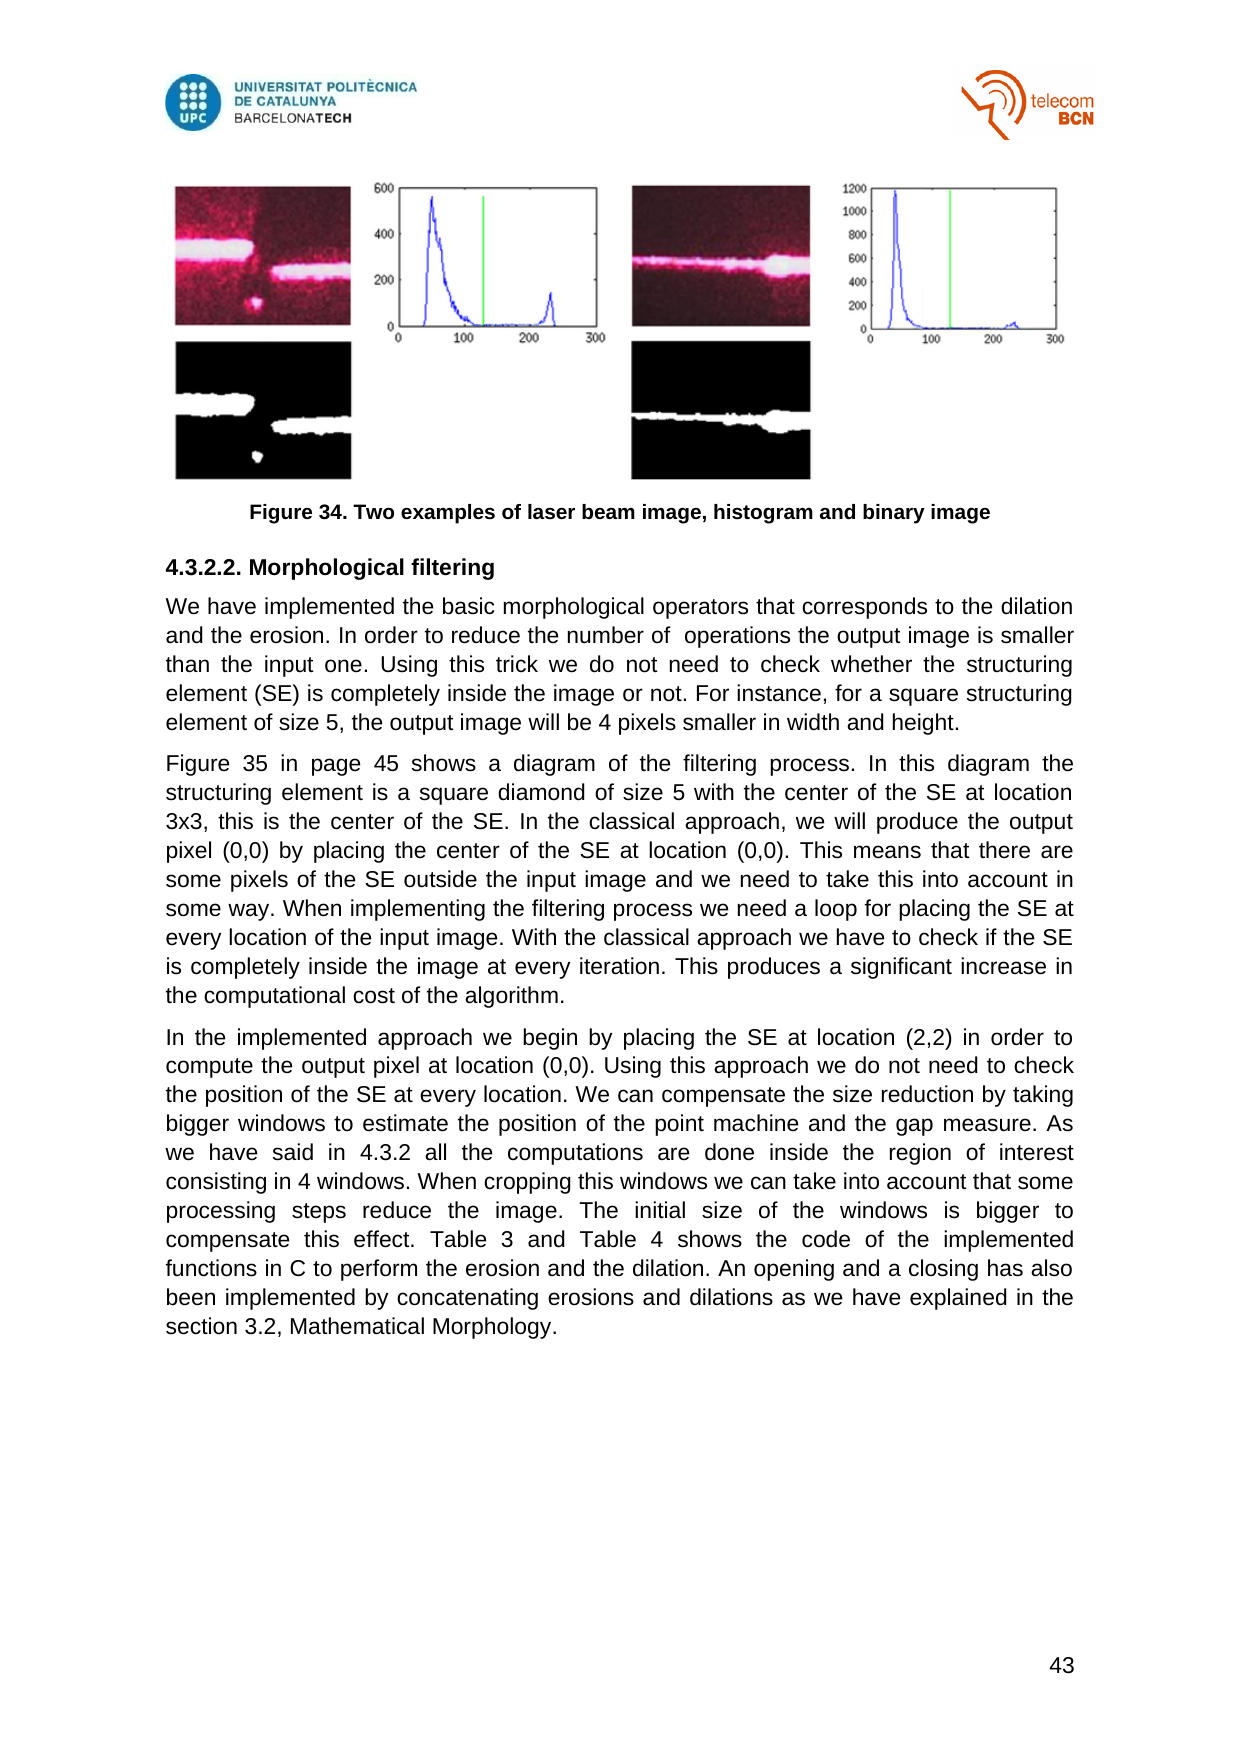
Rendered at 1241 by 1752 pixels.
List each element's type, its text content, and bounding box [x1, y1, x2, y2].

text Figure 35 in page 43 shows a diagram of the filtering process. In this diagram the structuring element is a square diamond of size 5 with the center of the SE at location 3x3, this is the center of the SE. In the classical approach, we will produce the output pixel (0,0) by placing the center of the SE at location (0,0). This means that there are some pixels of the SE outside the input image and we need to take this into account in some way. When implementing the filtering process we need a loop for placing the SE at every location of the input image. With the classical approach we have to check if the SE is completely inside the image at every iteration. This produces a significant increase in the computational cost of the algorithm. [165, 750, 1075, 1008]
text We have implemented the basic morphological operators that corresponds to the dilation and the erosion. In order to reduce the number of operations the output image is smaller than the input one. Using this trick we do not need to check whether the structuring element (SE) is completely inside the image or not. For instance, for a square structuring element of size 5, the output image will be 4 pixels smaller in width and height. [165, 593, 1075, 735]
picture [170, 177, 1071, 485]
picture [952, 64, 1097, 140]
picture [165, 74, 417, 131]
text In the implemented approach we begin by placing the SE at location (2,2) in order to compute the output pixel at location (0,0). Using this approach we do not need to check the position of the SE at every location. We can compensate the size reduction by taking bigger windows to estimate the position of the point machine and the gap measure. As we have said in 4.3.2 all the computations are done inside the region of interest consisting in 4 windows. When cropping this windows we can take into account that some processing steps reduce the image. The initial size of the windows is bigger to compensate this effect. Table 3 and Table 4 shows the code of the implemented functions in C to perform the erosion and the dilation. An opening and a closing has also been implemented by concatenating erosions and dilations as we have explained in the section 3.2, Mathematical Morphology. [165, 1023, 1075, 1339]
subtitle Morphological filtering [165, 551, 1075, 581]
